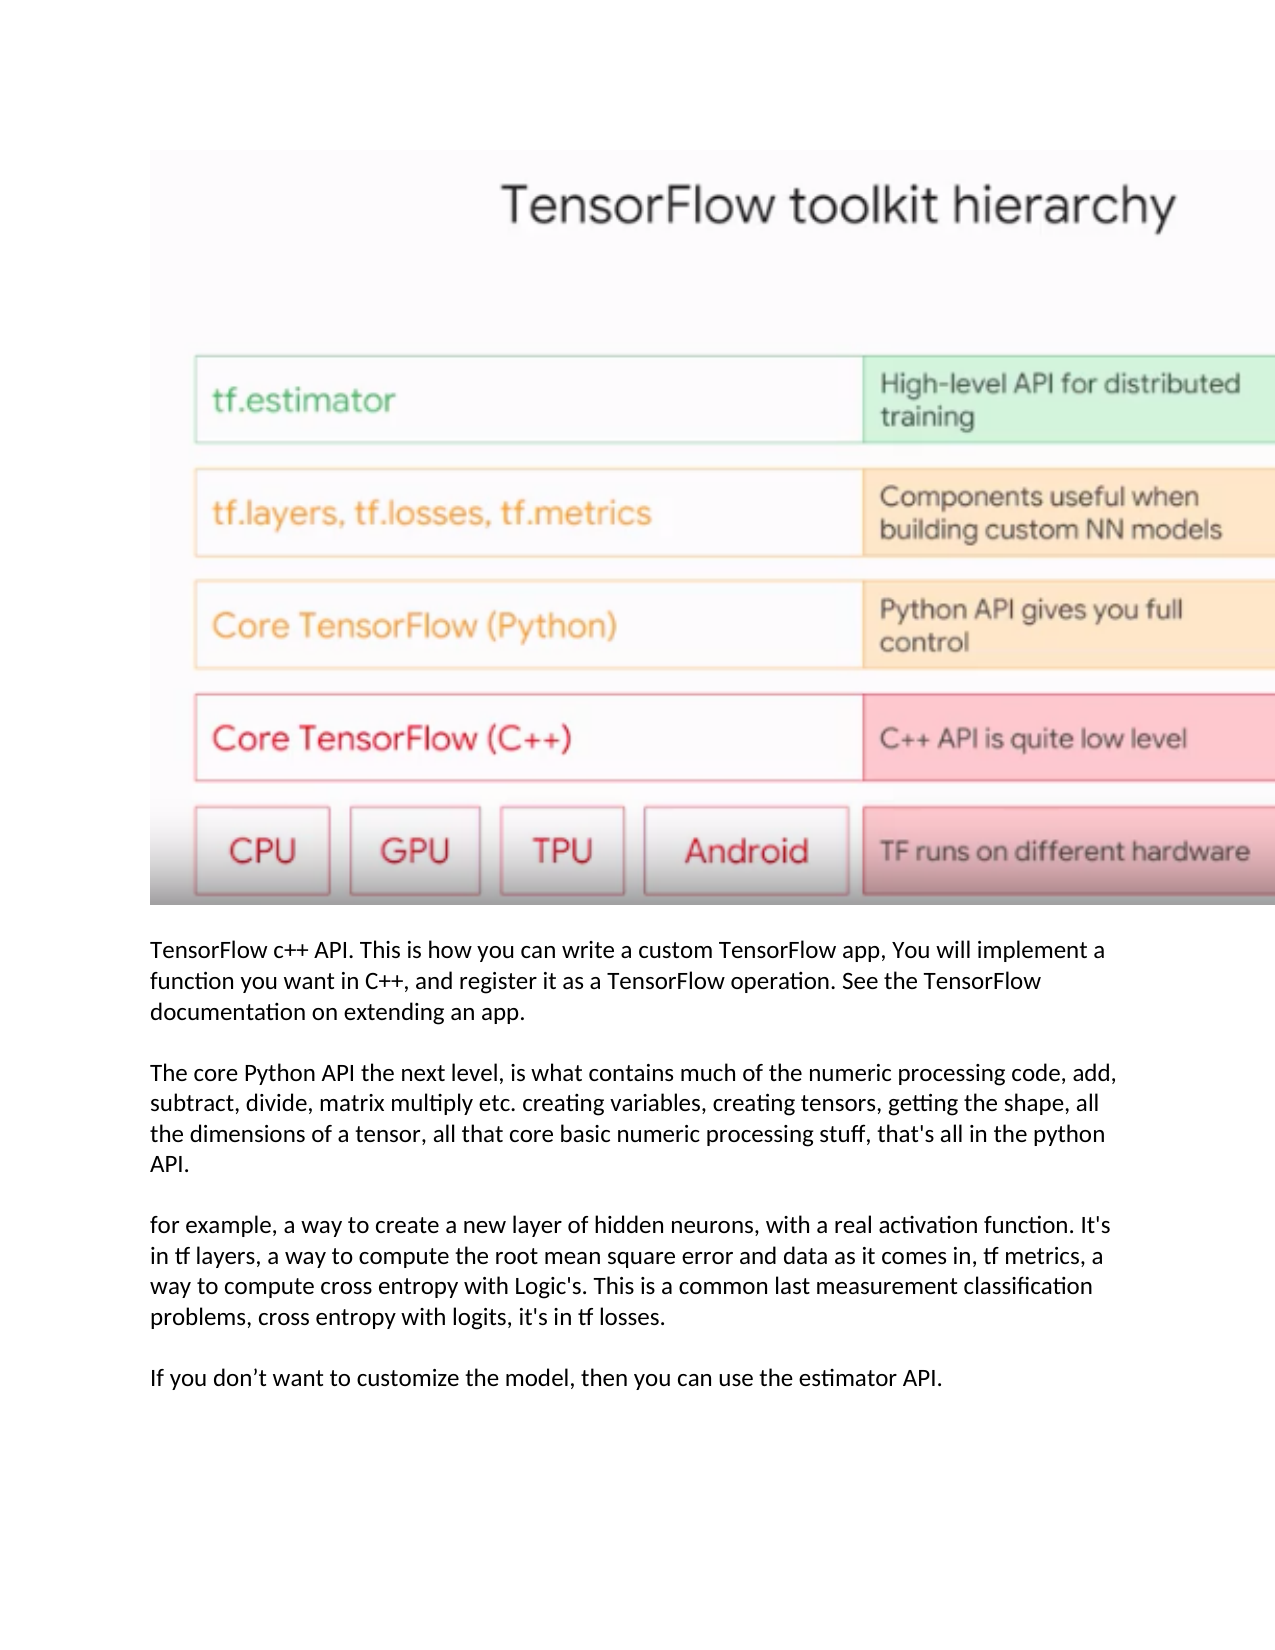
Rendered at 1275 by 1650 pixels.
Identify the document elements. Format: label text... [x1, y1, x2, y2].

picture [150, 150, 1275, 905]
text for example, a way to create a new layer of hidden neurons, with a real activation function. It's in tf layers, a way to compute the root mean square error and data as it comes in, tf metrics, a way to compute cross entropy with Logic's. This is a common last measurement classification problems, cross entropy with logits, it's in tf losses. [150, 1209, 1125, 1331]
text If you don’t want to customize the model, then you can use the estimator API. [150, 1362, 1125, 1392]
text TensorFlow c++ API. This is how you can write a custom TensorFlow app, You will implement a function you want in C++, and register it as a TensorFlow operation. See the TensorFlow documentation on extending an app. [150, 935, 1125, 1026]
text The core Python API the next level, is what contains much of the numeric processing code, add, subtract, divide, matrix multiply etc. creating variables, creating tensors, getting the shape, all the dimensions of a tensor, all that core basic numeric processing stuff, that's all in the python API. [150, 1057, 1125, 1179]
